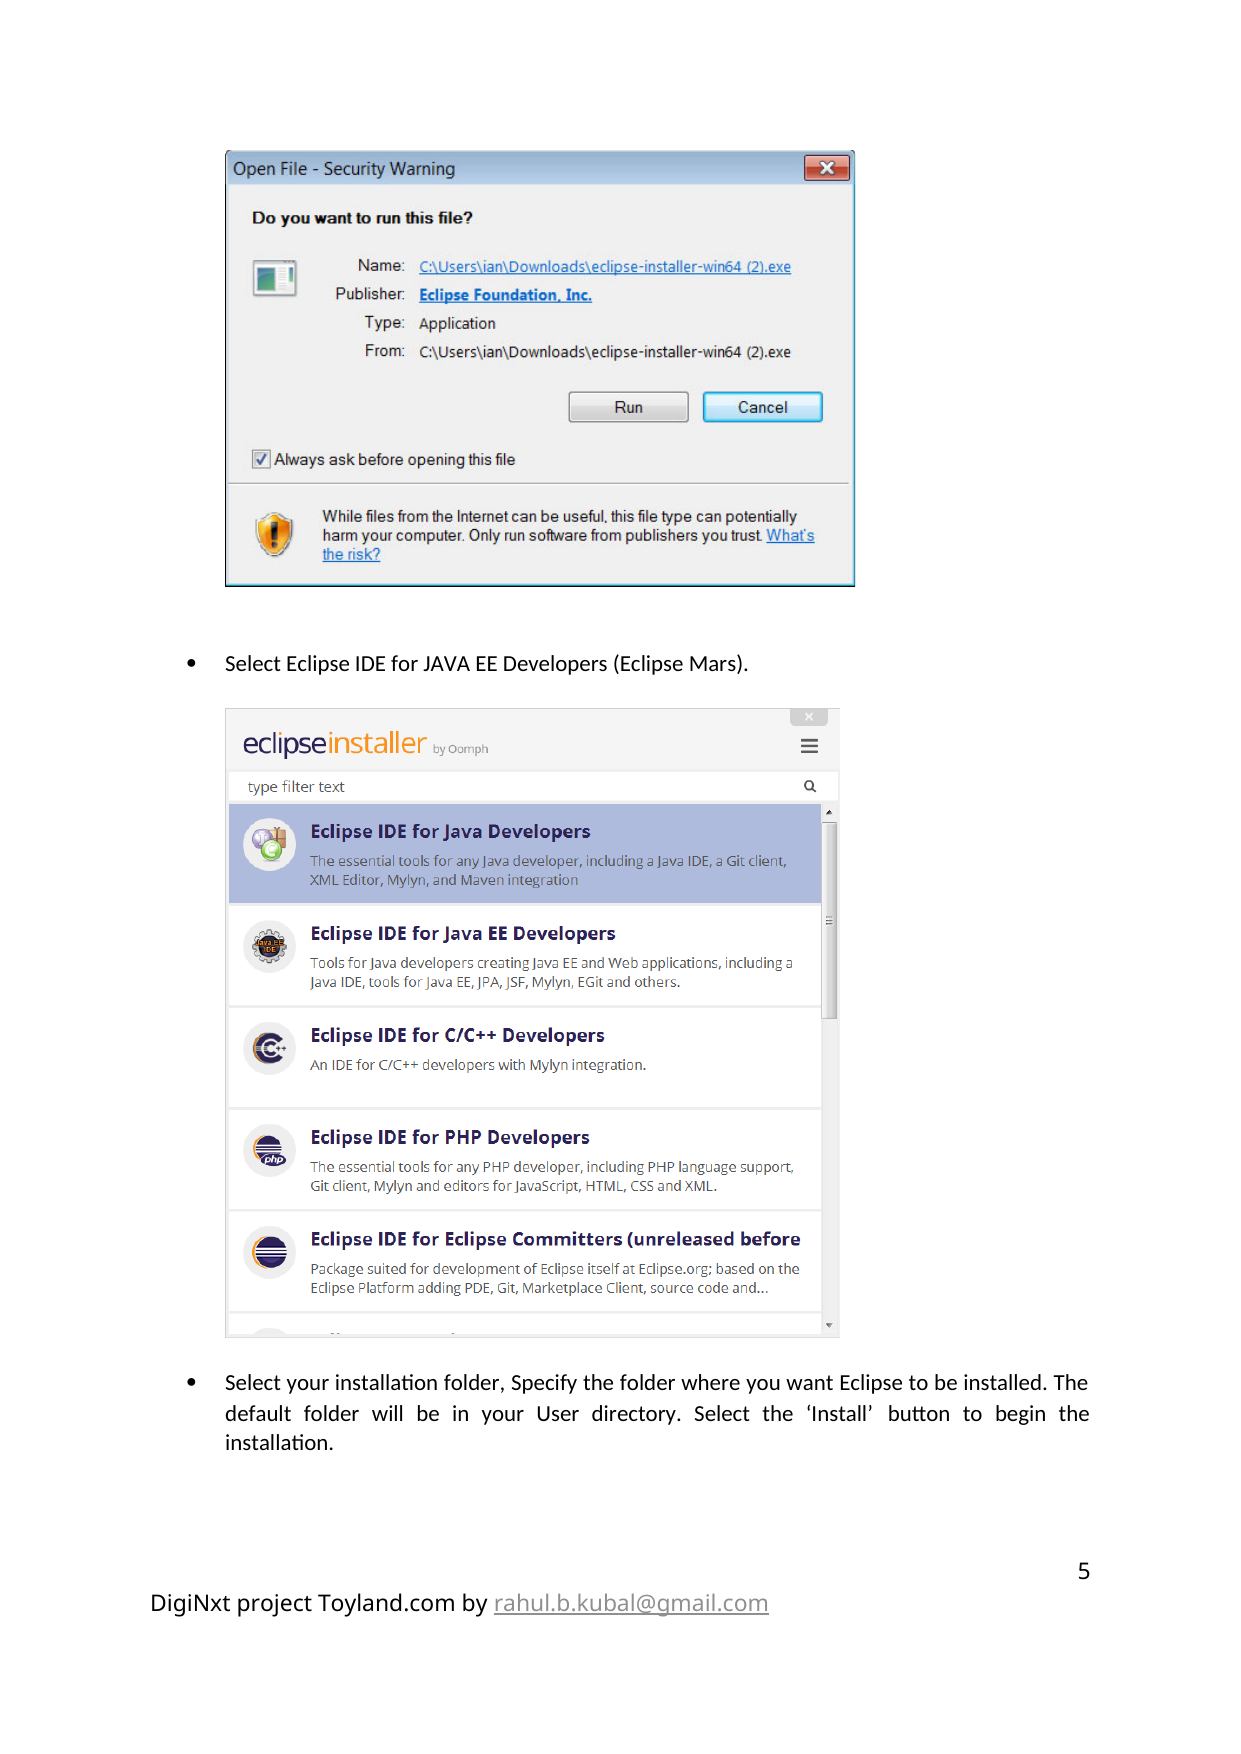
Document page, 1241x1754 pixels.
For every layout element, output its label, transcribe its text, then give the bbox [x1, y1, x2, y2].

list Select your installation folder, Specify the folder where you want Eclipse to be installed. The default folder will be in your User directory. Select the ‘Install’ button to begin the installation. [187, 1368, 1090, 1456]
picture [225, 150, 855, 587]
list Select Eclipse IDE for JAVA EE Developers (Eclipse Mars). [187, 649, 1090, 677]
picture [225, 708, 840, 1338]
